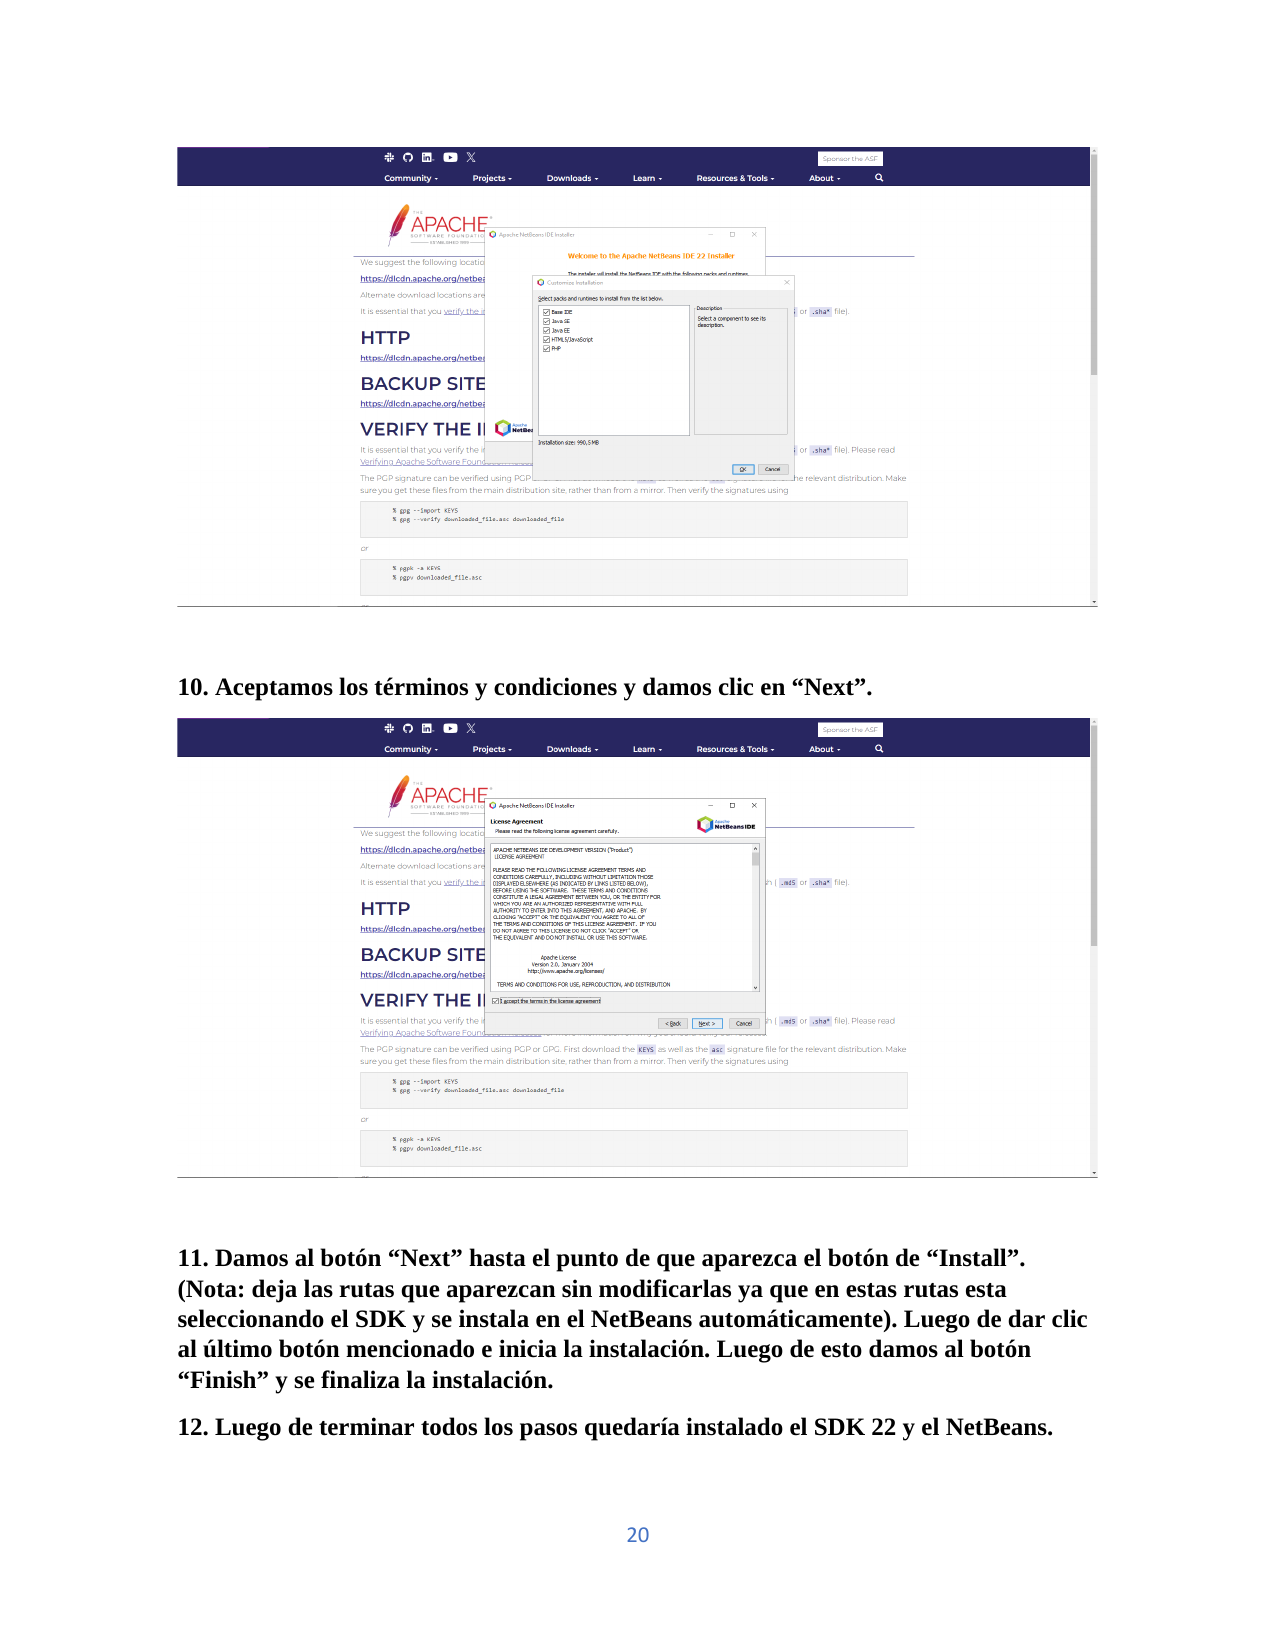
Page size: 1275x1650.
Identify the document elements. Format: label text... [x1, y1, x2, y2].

picture [177, 147, 1098, 607]
text 11. Damos al botón “Next” hasta el punto de que aparezca el botón de “Install”. (Nota: deja las rutas que aparezcan sin modificarlas ya que en estas rutas esta seleccionando el SDK y se instala en el NetBeans automáticamente). Luego de dar clic al último botón mencionado e inicia la instalación. Luego de esto damos al botón “Finish” y se finaliza la instalación. [177, 1243, 1098, 1394]
picture [177, 718, 1098, 1178]
text 10. Aceptamos los términos y condiciones y damos clic en “Next”. [177, 672, 1098, 701]
text 12. Luego de terminar todos los pasos quedaría instalado el SDK 22 y el NetBeans. [177, 1412, 1098, 1441]
